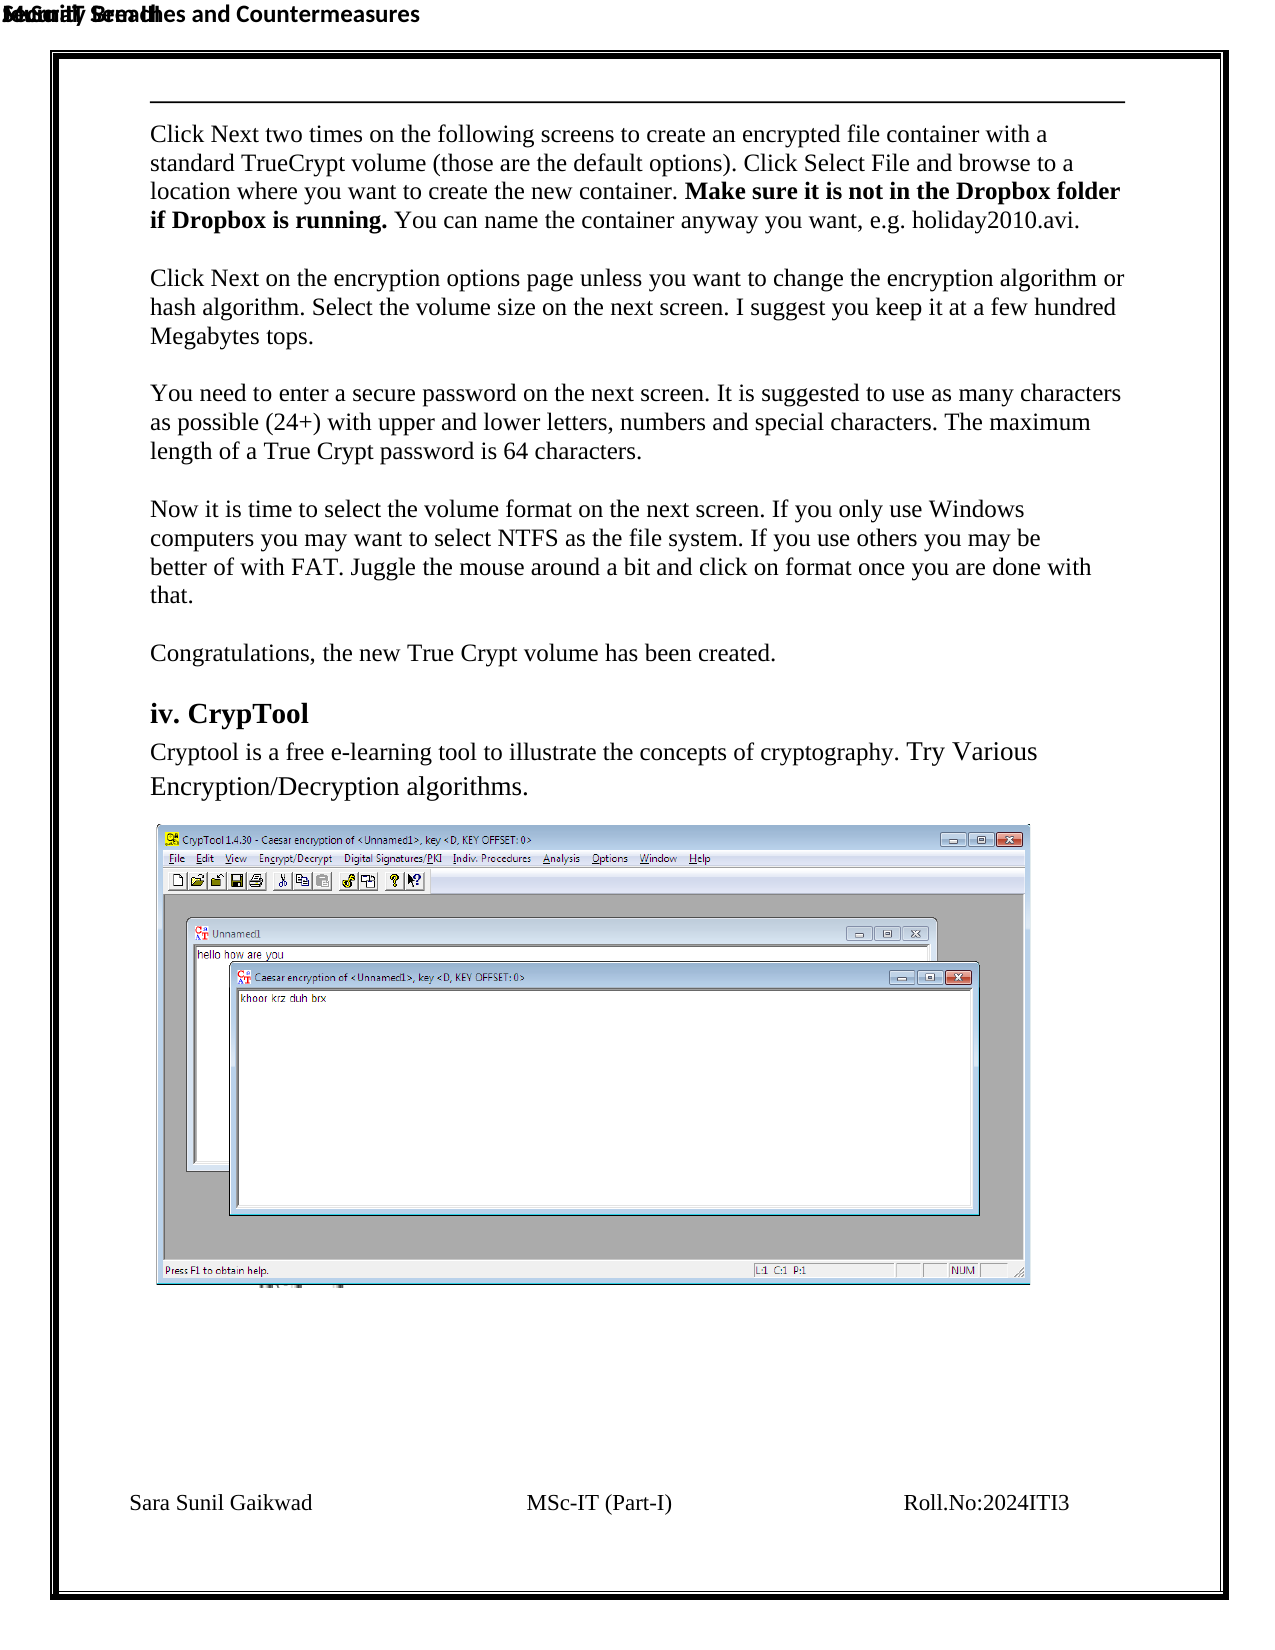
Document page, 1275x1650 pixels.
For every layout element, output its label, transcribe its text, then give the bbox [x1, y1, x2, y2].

text Congratulations, the new True Crypt volume has been created. [150, 638, 1220, 667]
text Click Next two times on the following screens to create an encrypted file container with a standard TrueCrypt volume (those are the default options). Click Select File and browse to a location where you want to create the new container. Make sure it is not in the Dropbox folder if Dropbox is running. You can name the container anyway you want, e.g. holiday2010.avi. [150, 119, 1123, 234]
text Now it is time to select the volume format on the next screen. If you only use Windows computers you may want to select NTFS as the file system. If you use others you may be better of with FAT. Juggle the mouse around a bit and click on format once you are done with that. [150, 494, 1104, 609]
subtitle CrypTool [150, 696, 1220, 730]
text You need to enter a secure password on the next screen. It is suggested to use as many characters as possible (24+) with upper and lower letters, numbers and special characters. The maximum length of a True Crypt password is 64 characters. [150, 378, 1122, 465]
text Click Next on the encryption options page unless you want to change the encryption algorithm or hash algorithm. Select the volume size on the next screen. I suggest you keep it at a few hundred Megabytes tops. [150, 263, 1125, 349]
text Cryptool is a free e-learning tool to illustrate the concepts of cryptography. Try Various Encryption/Decryption algorithms. [150, 735, 1038, 802]
picture [156, 824, 1031, 1288]
